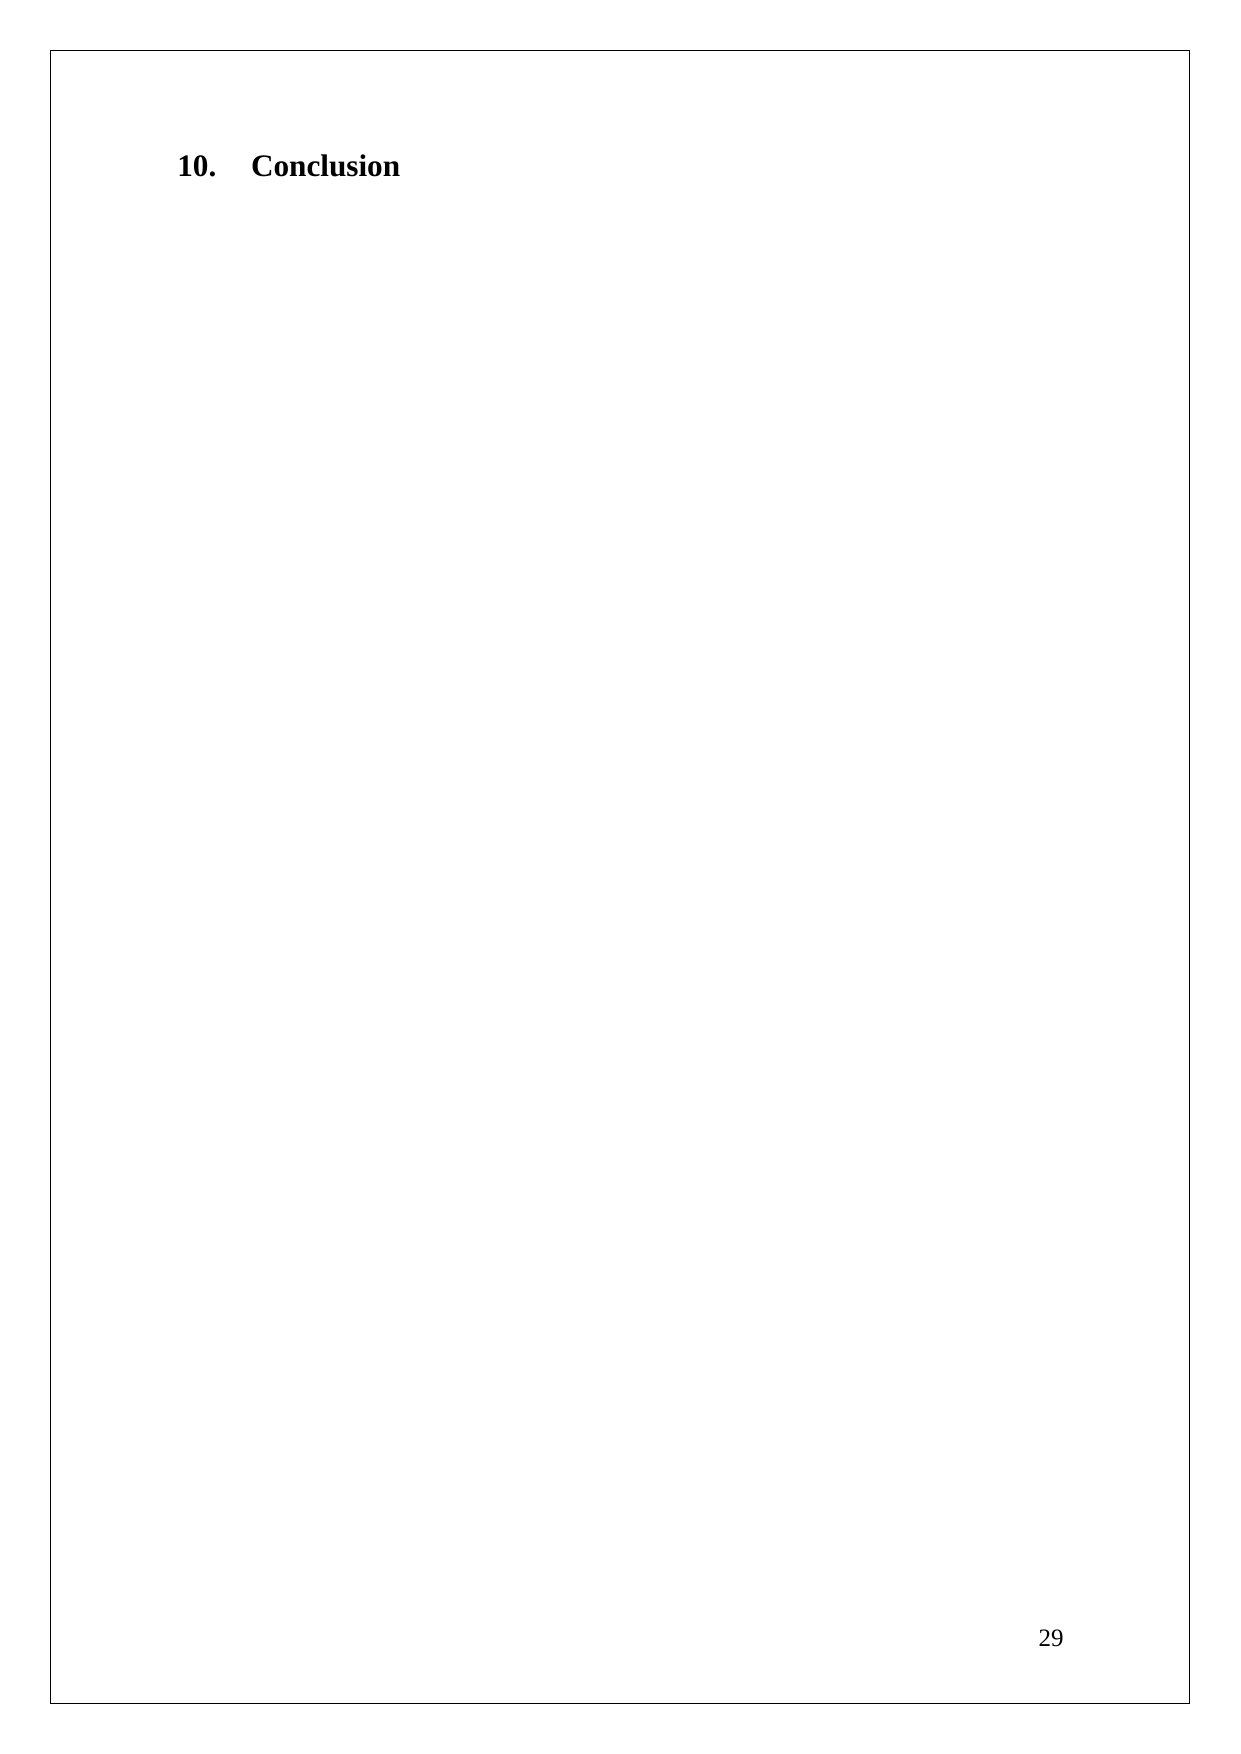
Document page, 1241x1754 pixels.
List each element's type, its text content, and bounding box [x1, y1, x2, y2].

subtitle Conclusion [177, 148, 1063, 183]
